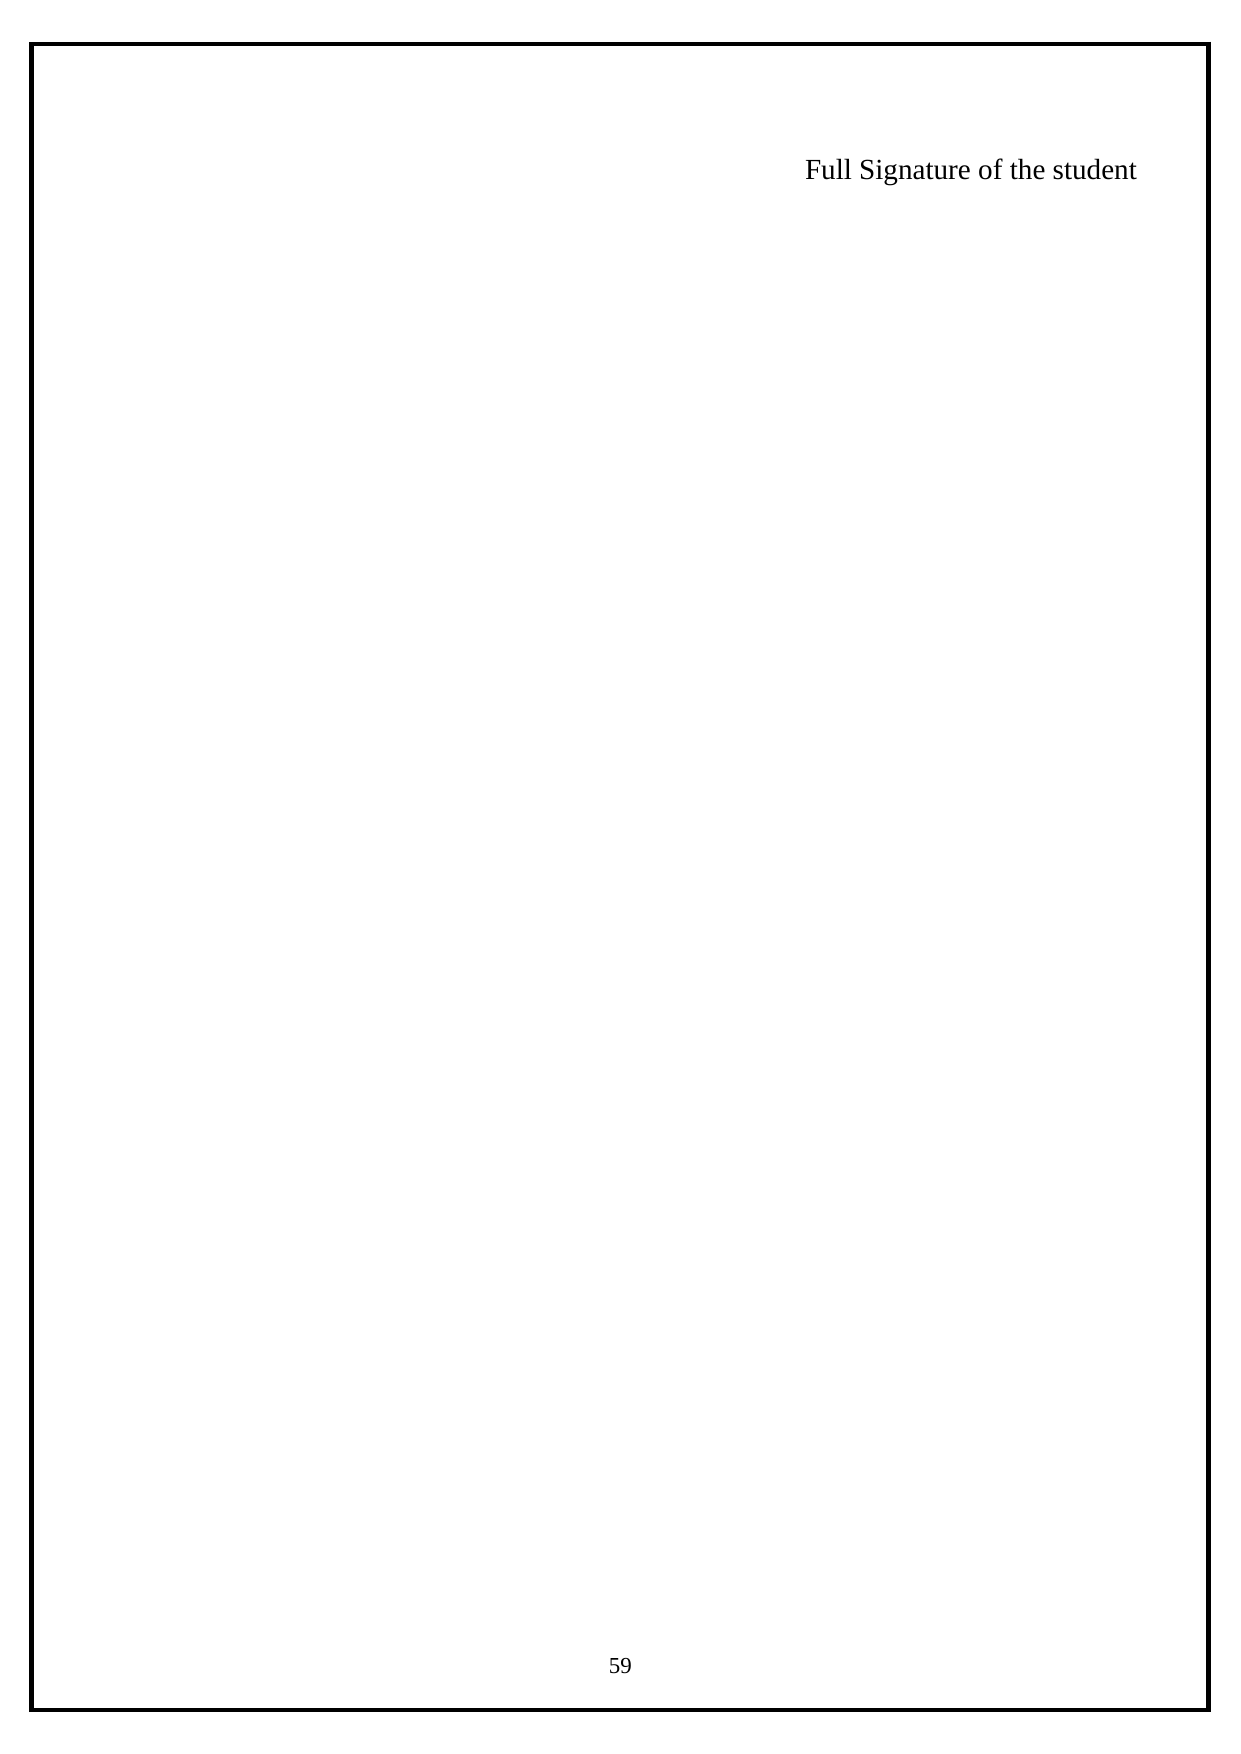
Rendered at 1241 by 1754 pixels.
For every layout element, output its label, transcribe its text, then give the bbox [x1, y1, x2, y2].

text Full Signature of the student [103, 152, 1137, 186]
